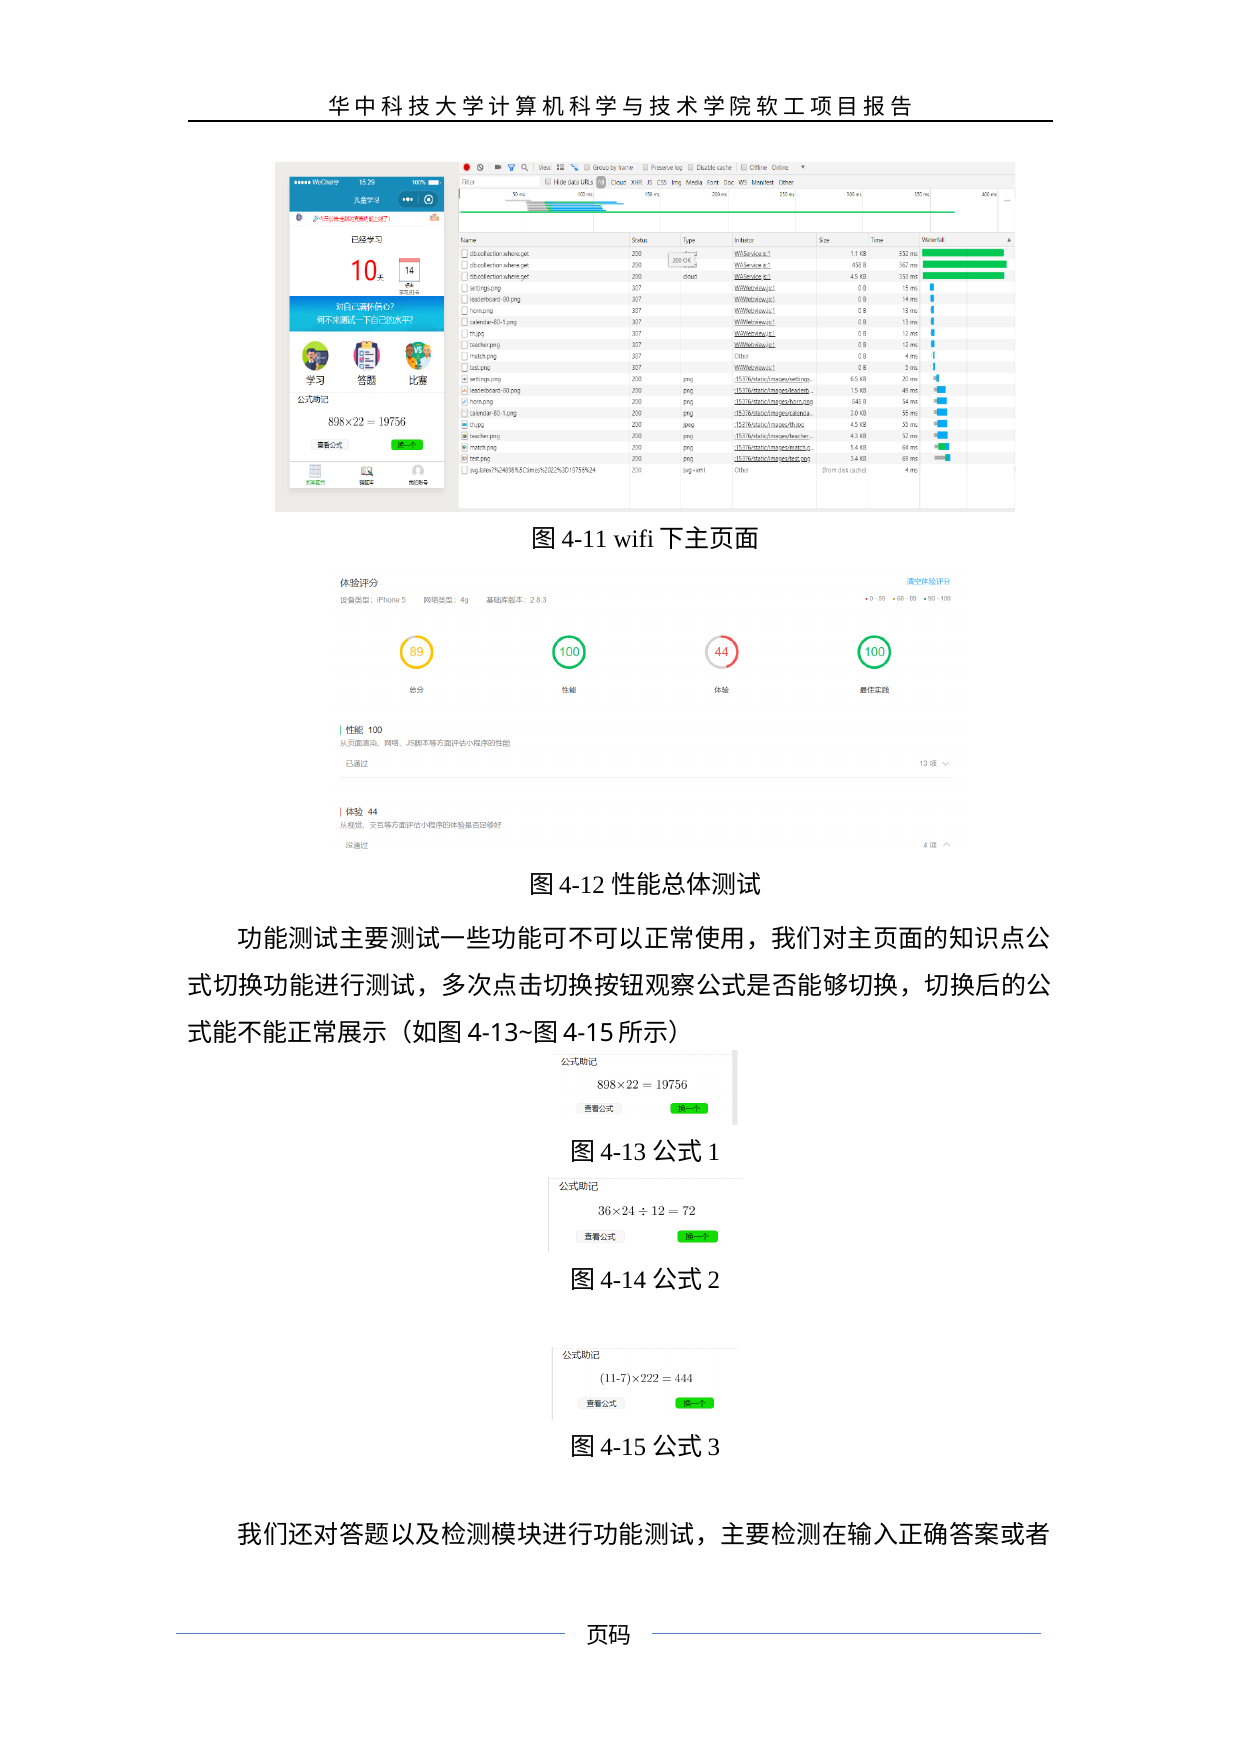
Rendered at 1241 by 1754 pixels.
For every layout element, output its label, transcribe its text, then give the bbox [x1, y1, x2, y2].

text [187, 1514, 1053, 1551]
picture [321, 563, 969, 858]
picture [275, 162, 1016, 512]
picture [548, 1177, 743, 1253]
picture [552, 1050, 738, 1125]
text 图4-14 公式2 [187, 1259, 1053, 1296]
text 图4-13 公式1 [187, 1132, 1053, 1168]
text 图4-12 性能总体测试 [187, 865, 1053, 901]
text 图4-15 公式3 [187, 1427, 1053, 1463]
picture [551, 1347, 739, 1420]
text 图4-11 wifi下主页面 [187, 519, 1053, 555]
text 功能测试主要测试一些功能可不可以正常使用，我们对主页面的知识点公式切换功能进行测试，多次点击切换按钮观察公式是否能够切换，切换后的公式能不能正常展示（如图4-13~图4-15所示） [187, 910, 1053, 1051]
